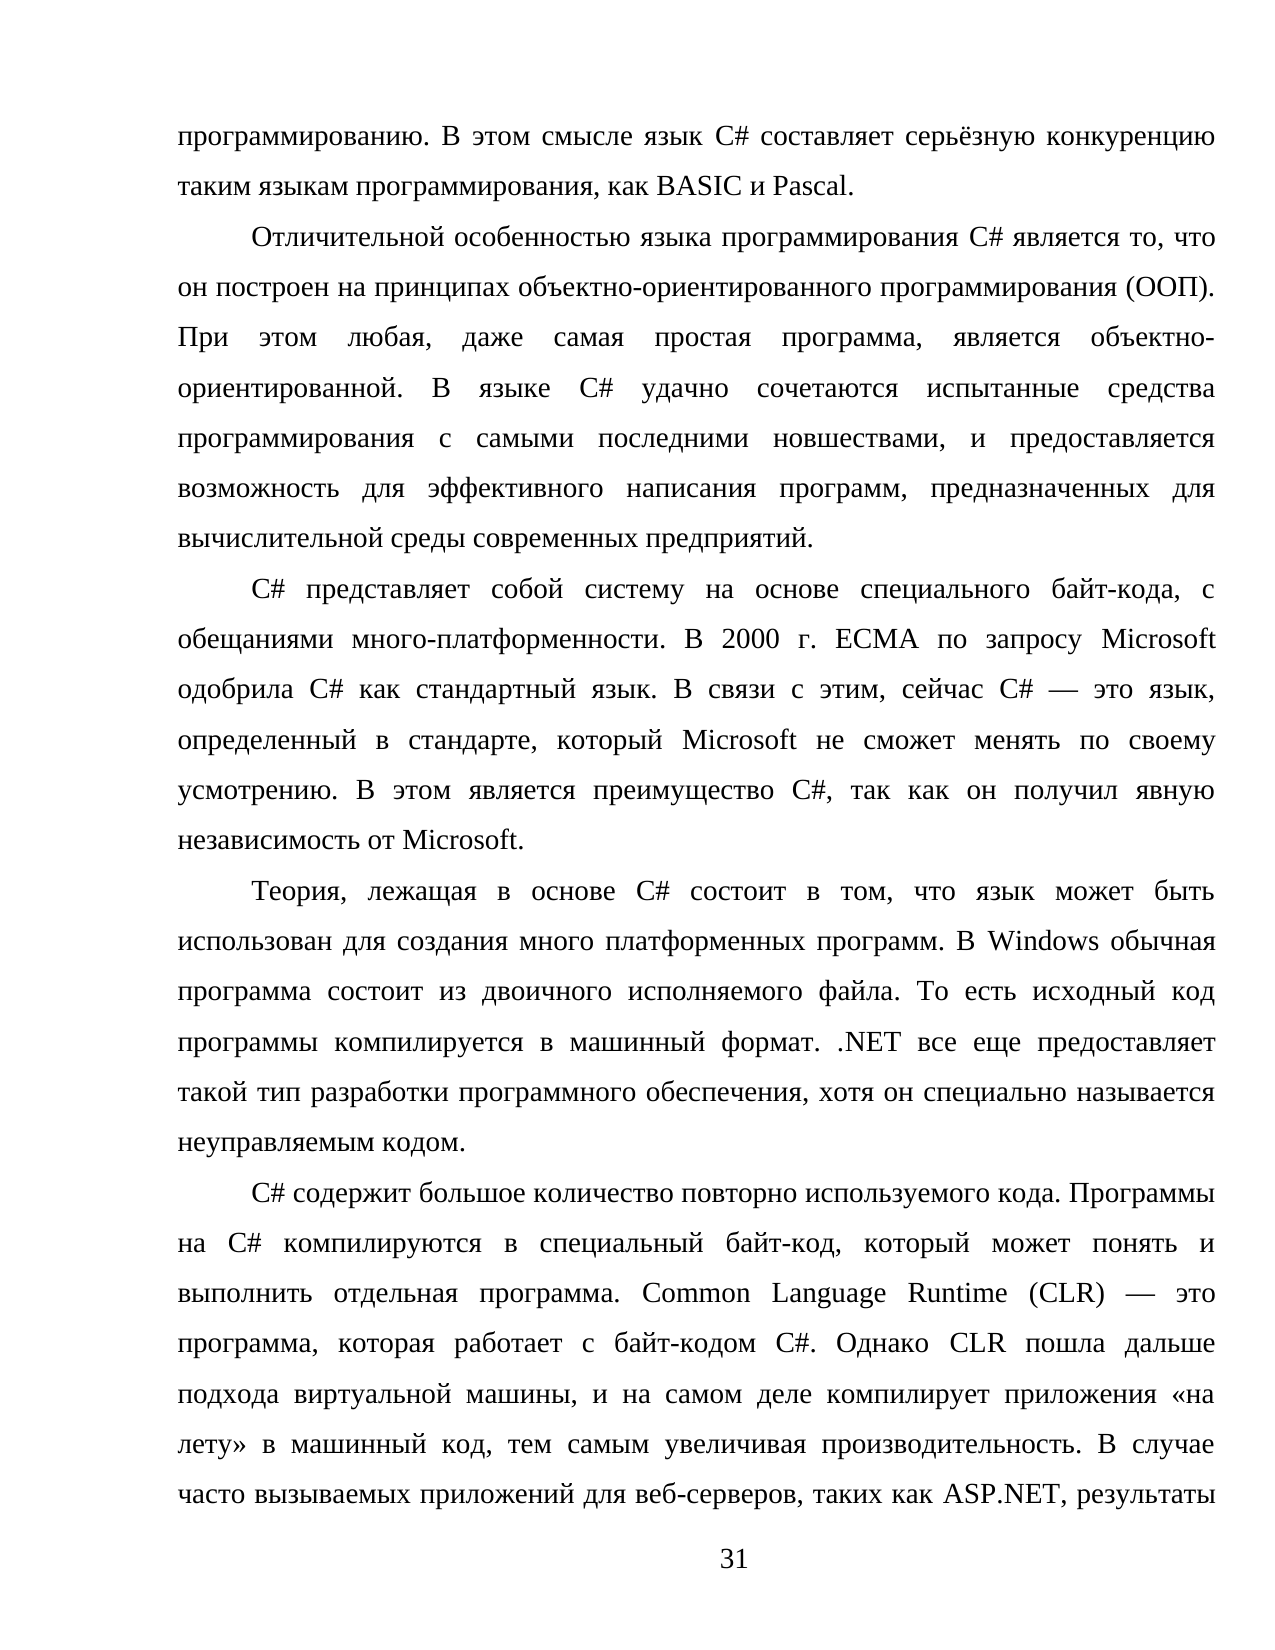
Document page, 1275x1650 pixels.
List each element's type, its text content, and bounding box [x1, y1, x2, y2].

text С# представляет собой систему на основе специального байт-кода, с обещаниями много-платформенности. В 2000 г. ЕСМА по запросу Microsoft одобрила С# как стандартный язык. В связи с этим, сейчас С# — это язык, определенный в стандарте, который Microsoft не сможет менять по своему усмотрению. В этом является преимущество С#, так как он получил явную независимость от Microsoft. [177, 571, 1216, 856]
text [177, 118, 1216, 202]
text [177, 1175, 1216, 1510]
text Теория, лежащая в основе С# состоит в том, что язык может быть использован для создания много платформенных программ. В Windows обычная программа состоит из двоичного исполняемого файла. То есть исходный код программы компилируется в машинный формат. .NET все еще предоставляет такой тип разработки программного обеспечения, хотя он специально называется неуправляемым кодом. [177, 873, 1216, 1158]
text Отличительной особенностью языка программирования C# является то, что он построен на принципах объектно-ориентированного программирования (ООП). При этом любая, даже самая простая программа, является объектно-ориентированной. В языке C# удачно сочетаются испытанные средства программирования с самыми последними новшествами, и предоставляется возможность для эффективного написания программ, предназначенных для вычислительной среды современных предприятий. [177, 219, 1216, 554]
